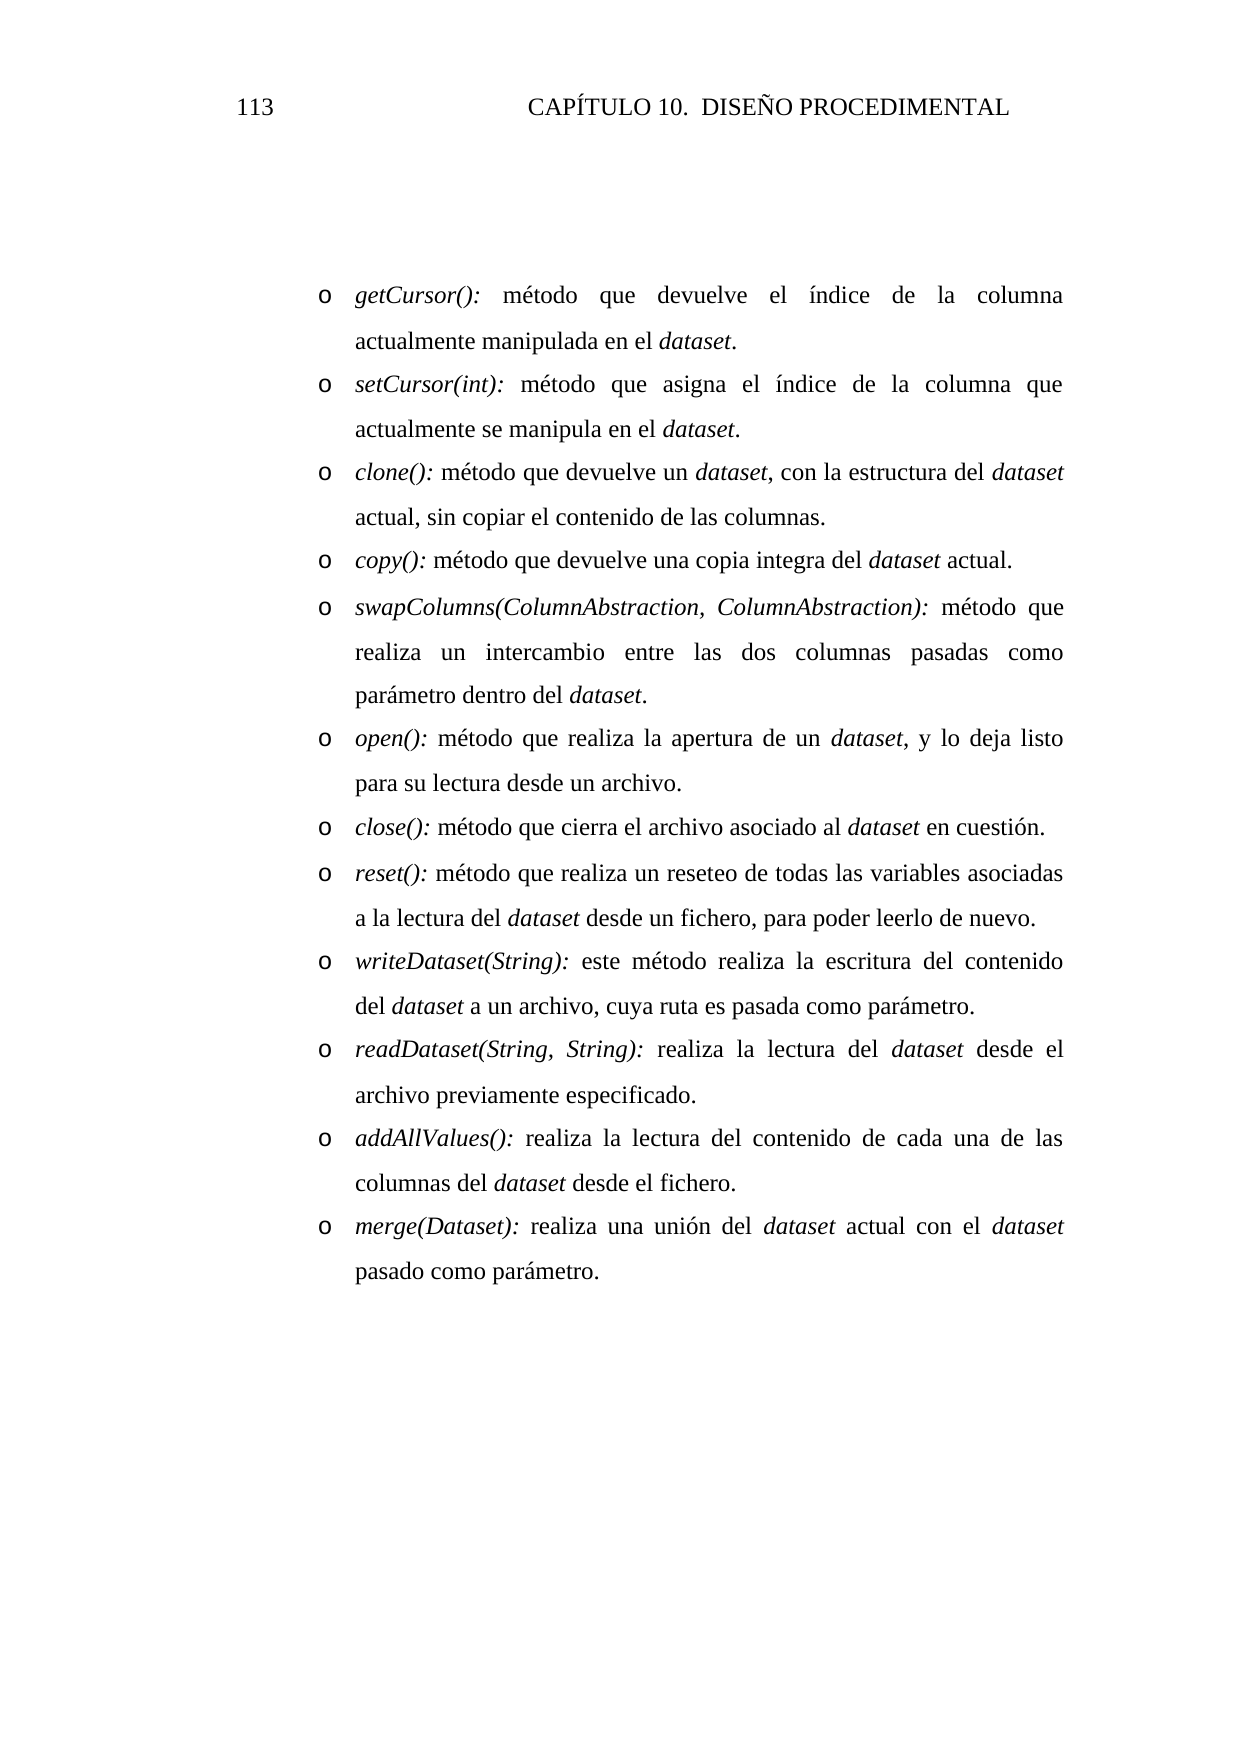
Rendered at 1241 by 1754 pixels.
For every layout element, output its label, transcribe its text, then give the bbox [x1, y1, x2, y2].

list close(): método que cierra el archivo asociado al dataset en cuestión. [317, 812, 1064, 842]
list setCursor(int): método que asigna el índice de la columna que actualmente se manipula en el dataset. [317, 369, 1064, 443]
list copy(): método que devuelve una copia integra del dataset actual. [317, 546, 1064, 576]
list writeDataset(String): este método realiza la escritura del contenido del dataset a un archivo, cuya ruta es pasada como parámetro. [317, 946, 1064, 1020]
list getCursor(): método que devuelve el índice de la columna actualmente manipulada en el dataset. [317, 281, 1064, 354]
list swapColumns(ColumnAbstraction, ColumnAbstraction): método que realiza un intercambio entre las dos columnas pasadas como parámetro dentro del dataset. [317, 592, 1064, 709]
list merge(Dataset): realiza una unión del dataset actual con el dataset pasado como parámetro. [317, 1211, 1064, 1285]
list open(): método que realiza la apertura de un dataset, y lo deja listo para su lectura desde un archivo. [317, 723, 1064, 797]
list reset(): método que realiza un reseteo de todas las variables asociadas a la lectura del dataset desde un fichero, para poder leerlo de nuevo. [317, 858, 1064, 932]
list clone(): método que devuelve un dataset, con la estructura del dataset actual, sin copiar el contenido de las columnas. [317, 457, 1064, 531]
list addAllValues(): realiza la lectura del contenido de cada una de las columnas del dataset desde el fichero. [317, 1123, 1064, 1197]
list readDataset(String, String): realiza la lectura del dataset desde el archivo previamente especificado. [317, 1034, 1064, 1108]
